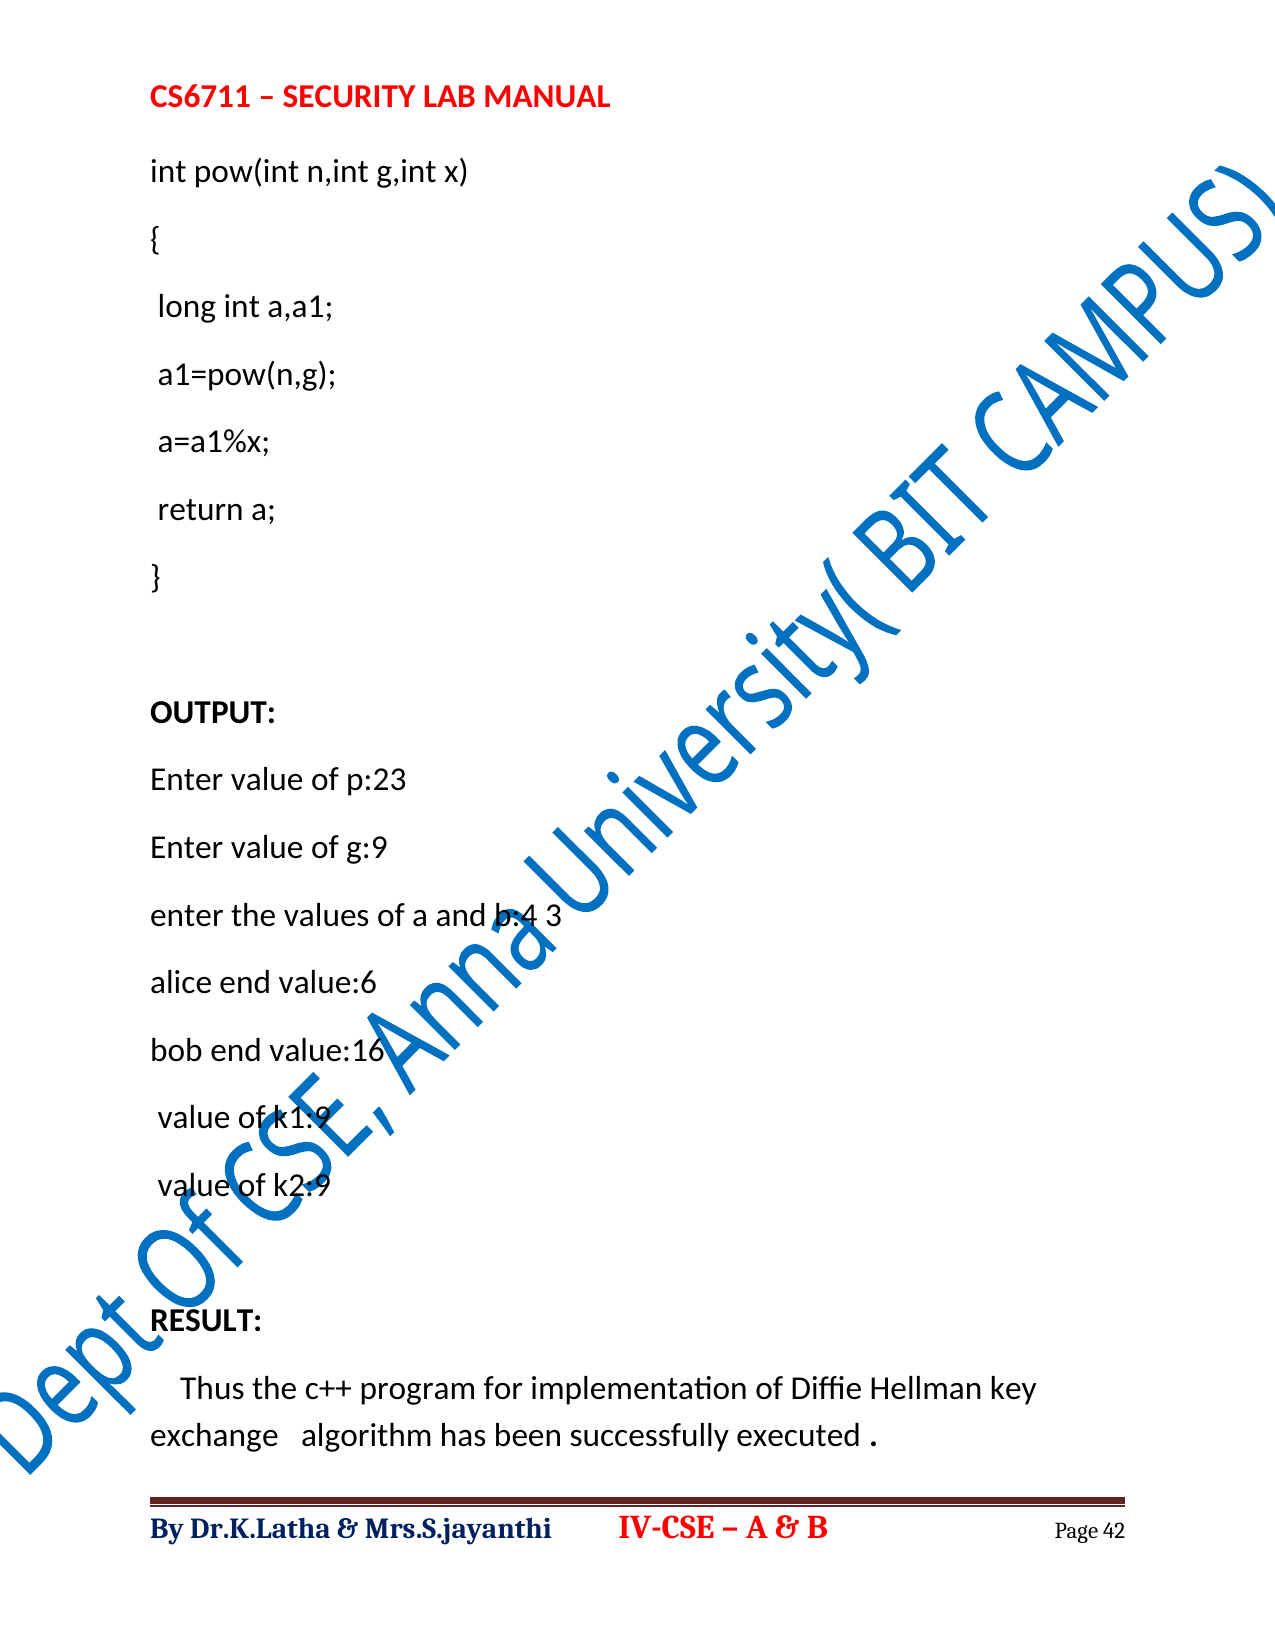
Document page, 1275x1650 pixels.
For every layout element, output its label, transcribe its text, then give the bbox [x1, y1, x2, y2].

text OUTPUT: [150, 691, 1125, 732]
text Enter value of g:9 [150, 826, 1125, 867]
text int pow(int n,int g,int x) [150, 150, 1125, 191]
text return a; [150, 488, 1125, 529]
text value of k1:9 [150, 1096, 1125, 1137]
text alice end value:6 [150, 961, 1125, 1002]
text { [150, 218, 1125, 258]
text a1=pow(n,g); [150, 353, 1125, 393]
text Enter value of p:23 [150, 758, 1125, 799]
text enter the values of a and b:4 3 [150, 894, 1125, 934]
text a=a1%x; [150, 420, 1125, 461]
text long int a,a1; [150, 285, 1125, 326]
text bob end value:16 [150, 1029, 1125, 1069]
text RESULT: [150, 1299, 1125, 1340]
text } [150, 556, 1125, 596]
text Thus the c++ program for implementation of Diffie Hellman key exchange algorithm has been successfully executed . [150, 1367, 1125, 1454]
text value of k2:9 [150, 1164, 1125, 1205]
